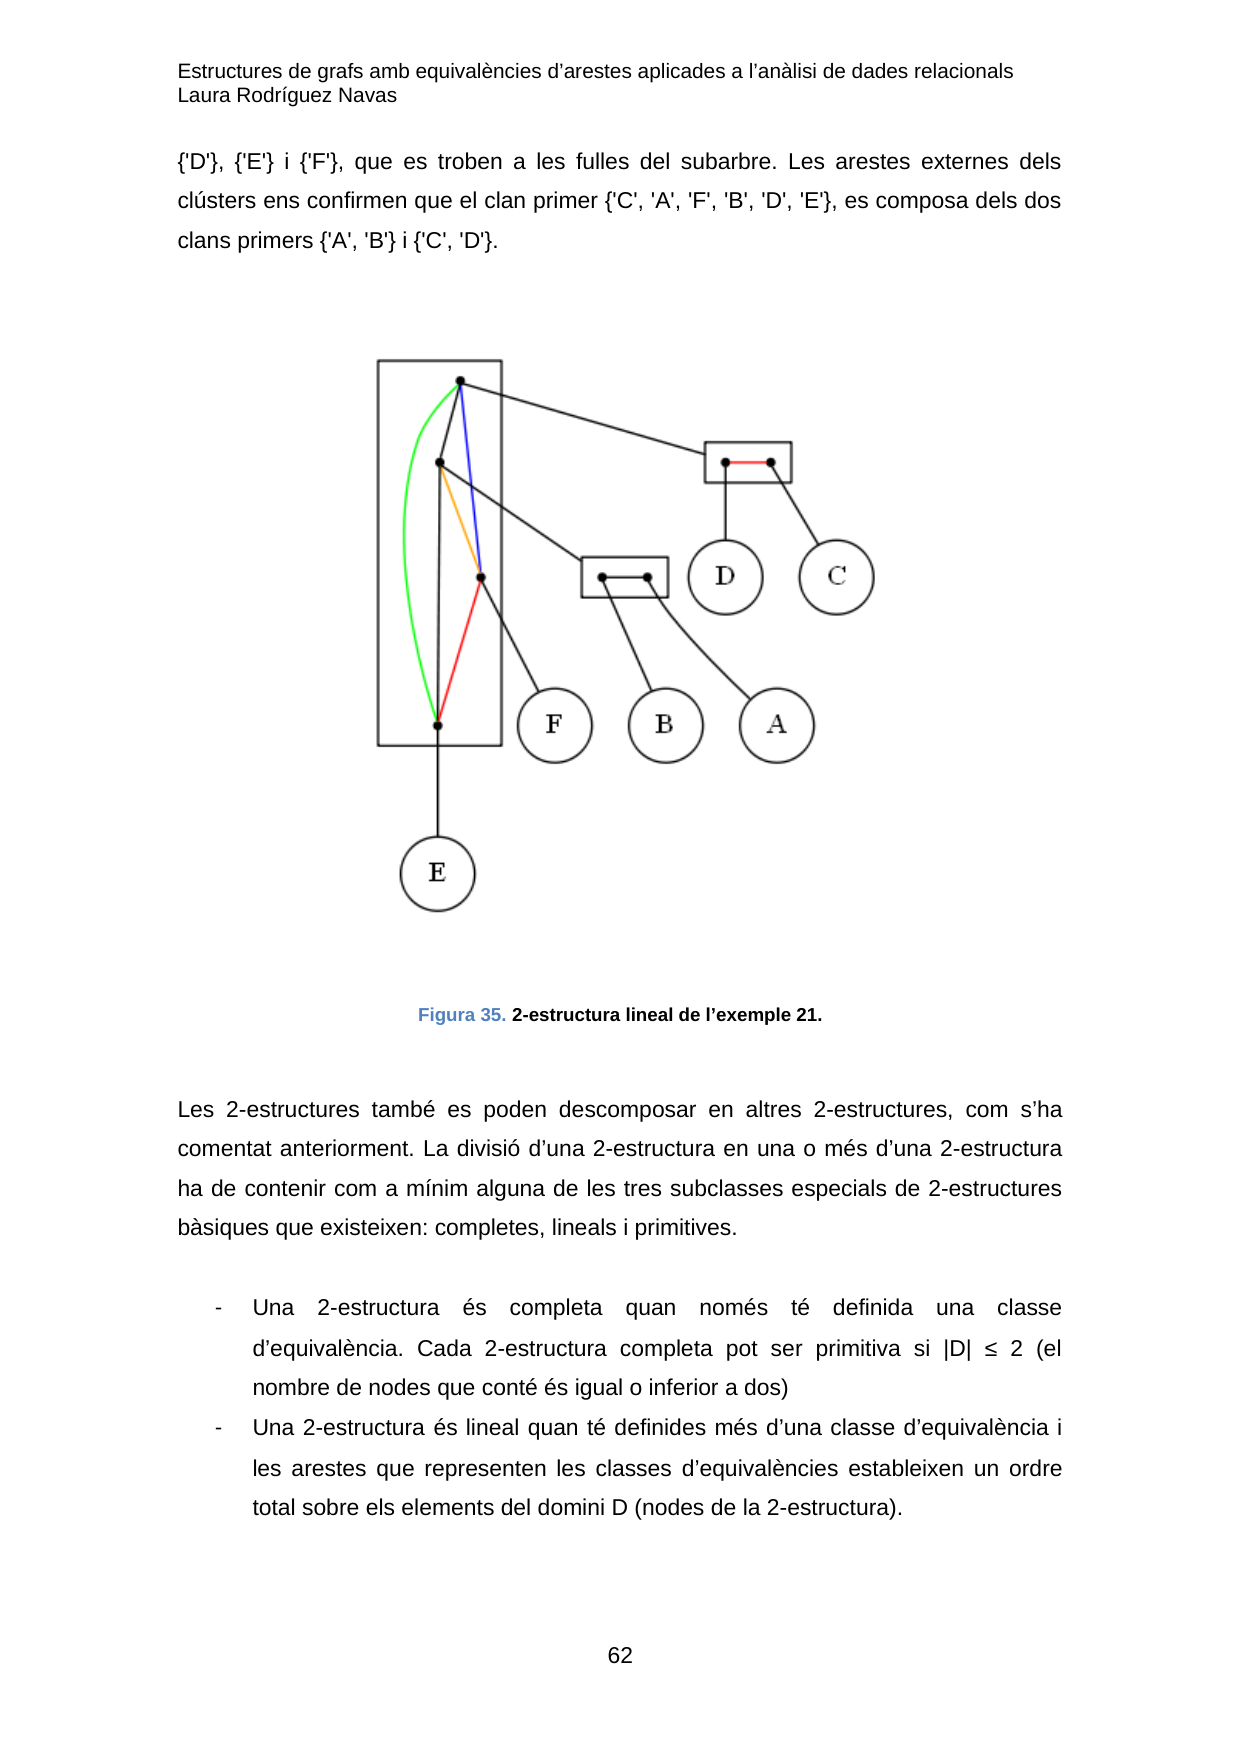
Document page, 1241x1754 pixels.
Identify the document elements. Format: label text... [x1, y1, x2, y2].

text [177, 148, 1063, 253]
text Figura 35. 2-estructura lineal de l’exemple 21. [177, 1003, 1063, 1025]
text Les 2-estructures també es poden descomposar en altres 2-estructures, com s’ha comentat anteriorment. La divisió d’una 2-estructura en una o més d’una 2-estructura ha de contenir com a mínim alguna de les tres subclasses especials de 2-estructures bàsiques que existeixen: completes, lineals i primitives. [177, 1096, 1063, 1241]
list Una 2-estructura és completa quan només té definida una classe d’equivalència. Cada 2-estructura completa pot ser primitiva si |D| ≤ 2 (el nombre de nodes que conté és igual o inferior a dos) [215, 1293, 1063, 1400]
picture [363, 345, 878, 917]
list Una 2-estructura és lineal quan té definides més d’una classe d’equivalència i les arestes que representen les classes d’equivalències estableixen un ordre total sobre els elements del domini D (nodes de la 2-estructura). [215, 1413, 1063, 1520]
